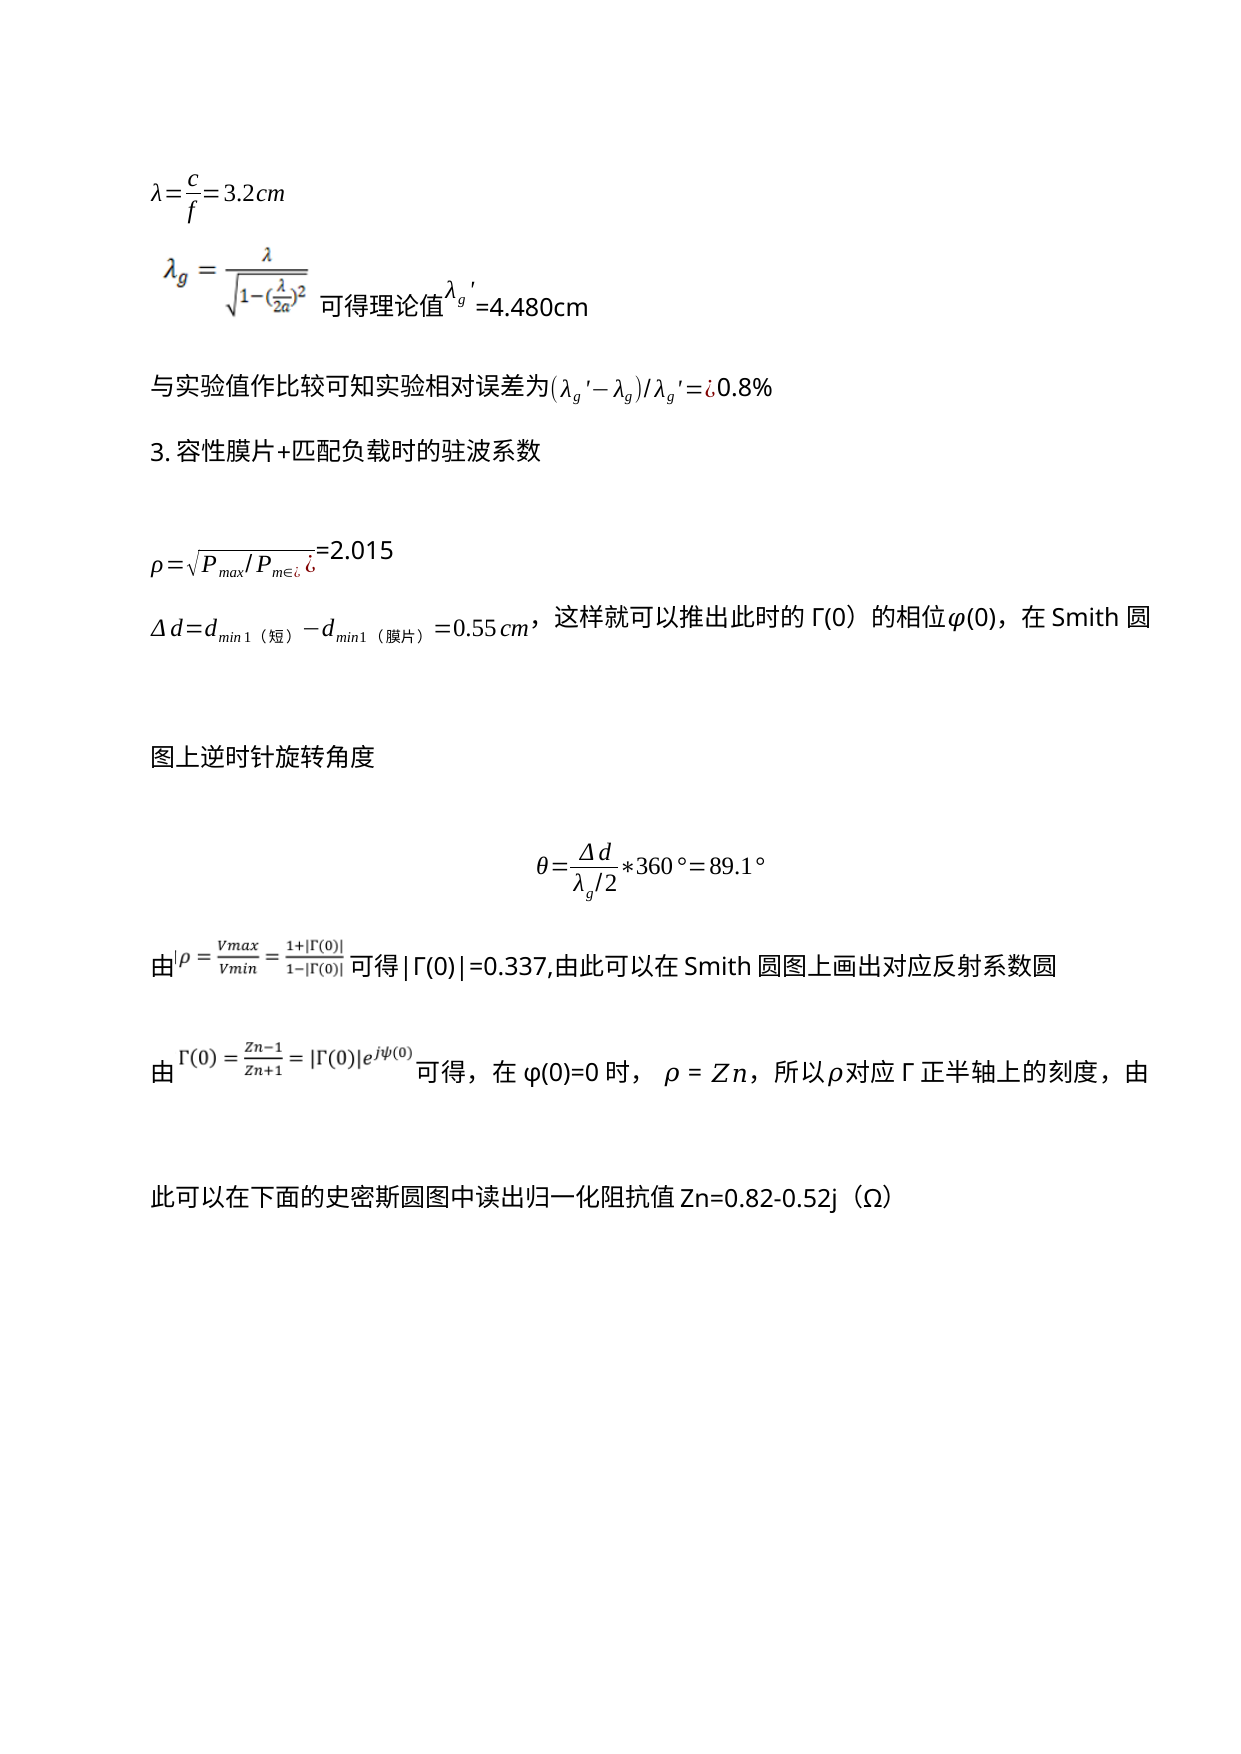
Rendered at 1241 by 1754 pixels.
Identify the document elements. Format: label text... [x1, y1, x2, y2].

text 由可得|Γ(0)|=0.337,由此可以在Smith圆图上画出对应反射系数圆 [150, 928, 1152, 993]
text 与实验值作比较可知实验相对误差为0.8% [150, 357, 1152, 422]
text 可得理论值=4.480cm [150, 227, 1152, 357]
text 3. 容性膜片+匹配负载时的驻波系数 [150, 422, 1152, 487]
text =2.015 [150, 532, 1152, 597]
picture [175, 927, 349, 984]
text 由可得，在φ(0)=0时， 𝜌 = 𝑍𝑛，所以𝜌对应Γ正半轴上的刻度，由此可以在下面的史密斯圆图中读出归一化阻抗值Zn=0.82-0.52j（Ω） [150, 1038, 1152, 1233]
picture [150, 227, 319, 325]
text ，这样就可以推出此时的Γ(0）的相位𝜑(0)，在Smith 圆图上逆时针旋转角度 [150, 597, 1152, 792]
picture [175, 1038, 416, 1091]
